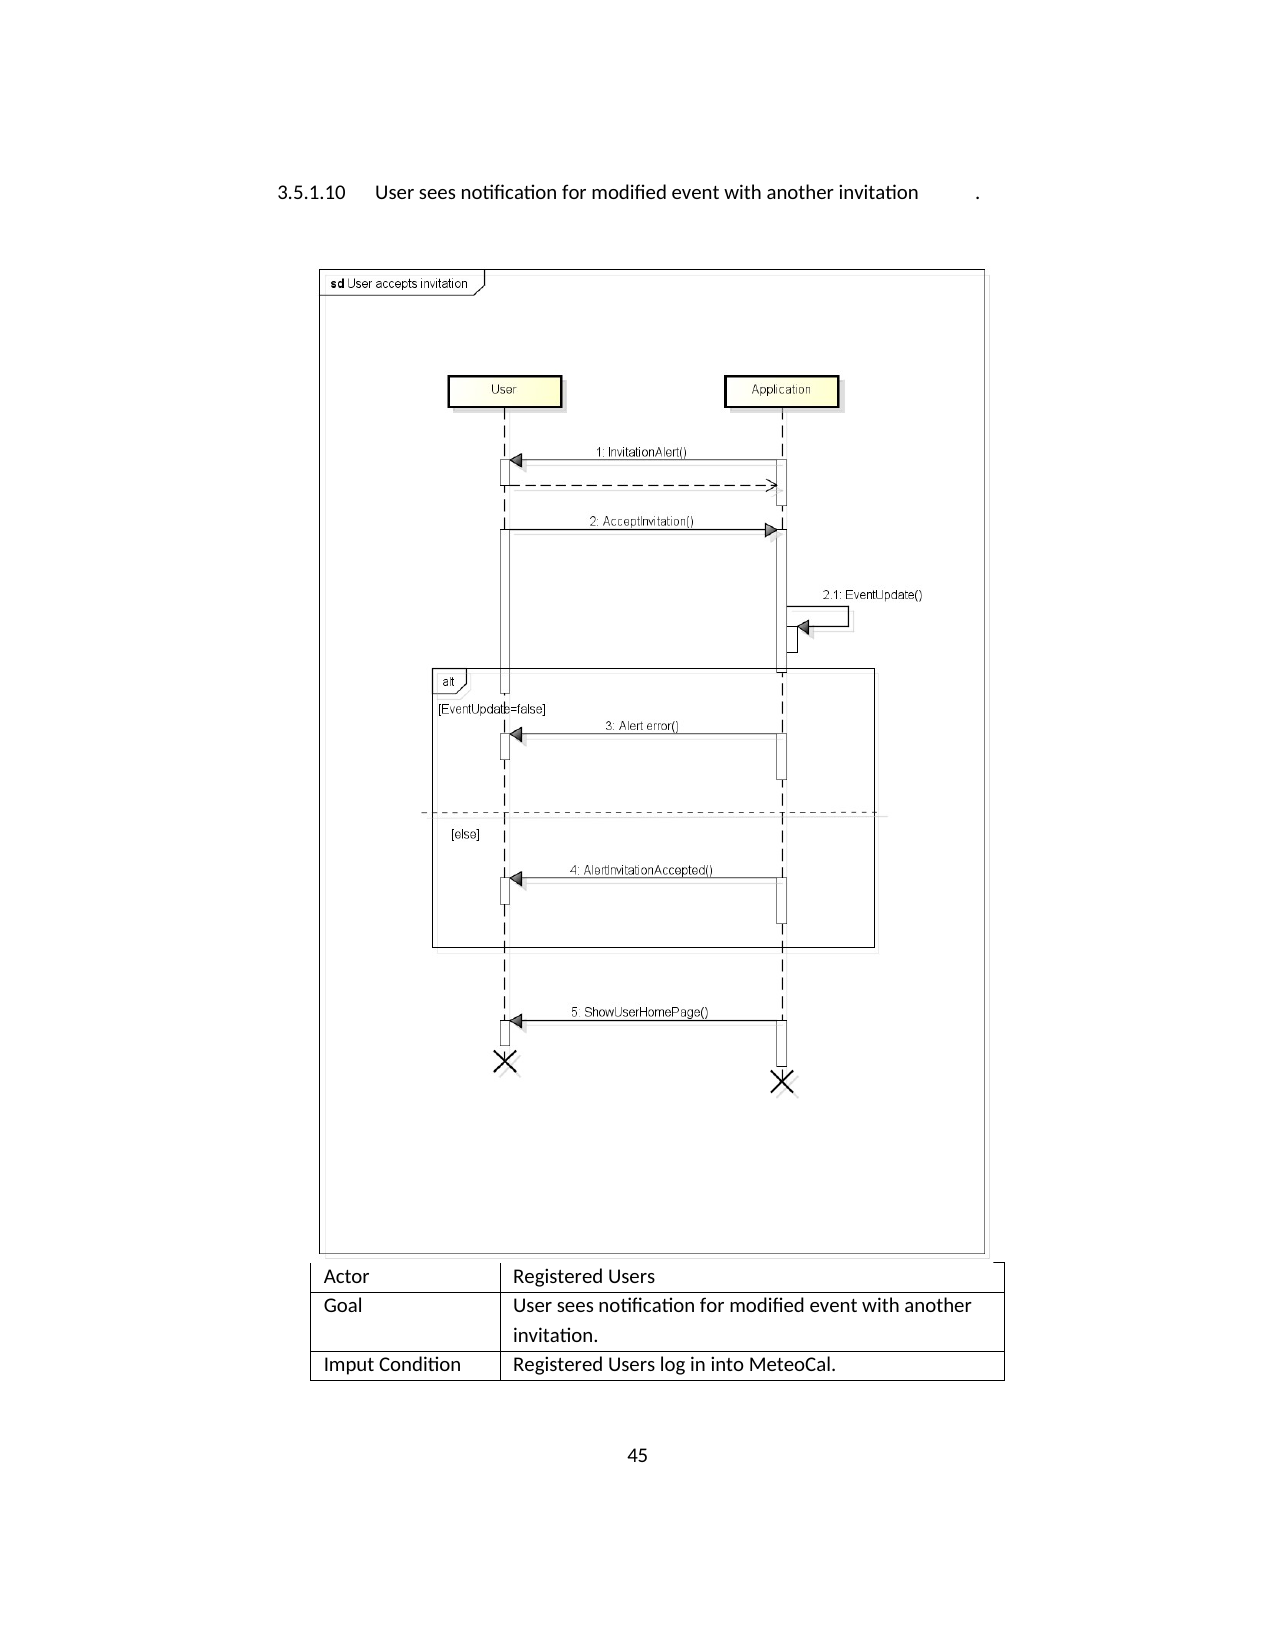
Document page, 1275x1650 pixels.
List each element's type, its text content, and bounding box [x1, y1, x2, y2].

table_cell Registered Users log in into MeteoCal. [501, 1352, 1004, 1380]
table_cell User sees notification for modified event with another invitation. [501, 1293, 1004, 1351]
table_header Actor [311, 1263, 500, 1292]
text 3.5.1.10 User sees notification for modified event with another invitation . [277, 179, 1057, 205]
table_header Registered Users [501, 1263, 1004, 1292]
table_cell Imput Condition [311, 1352, 500, 1380]
picture [309, 260, 994, 1263]
table_cell Goal [311, 1293, 500, 1351]
